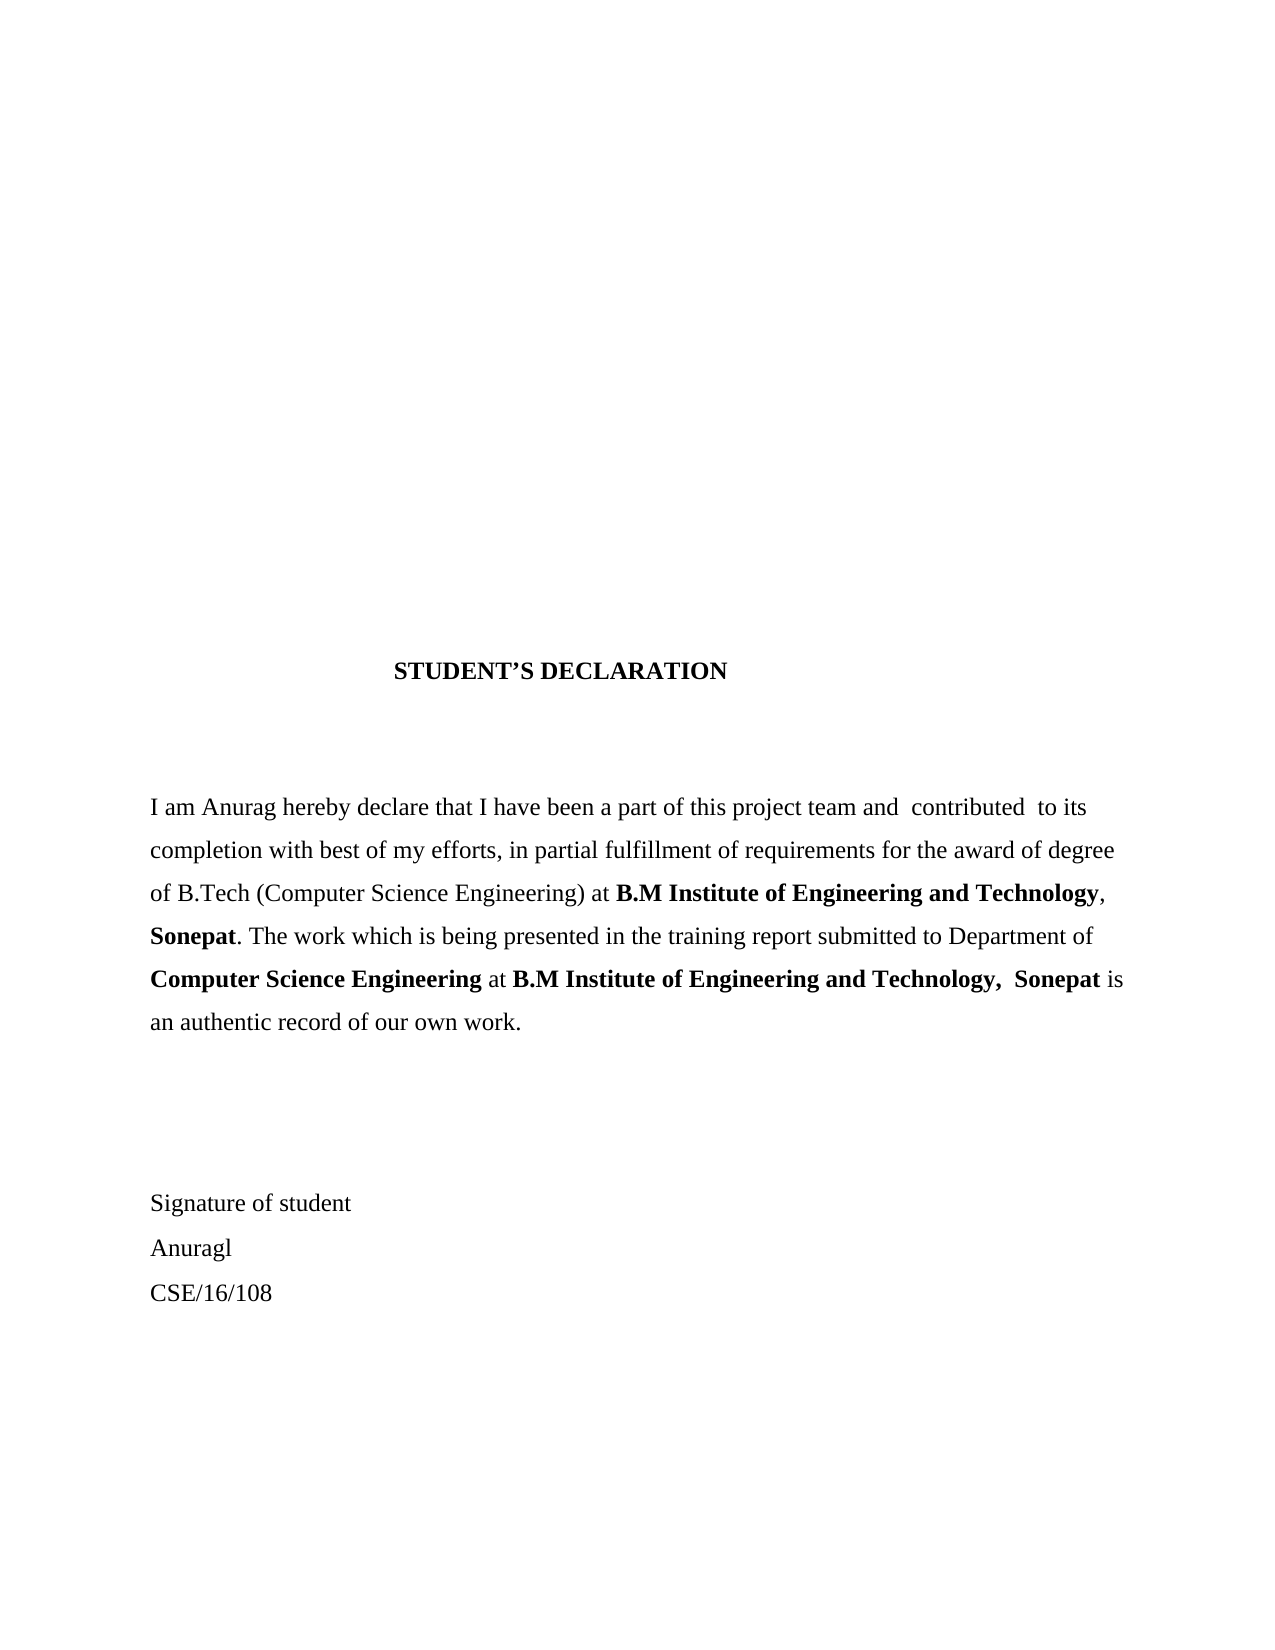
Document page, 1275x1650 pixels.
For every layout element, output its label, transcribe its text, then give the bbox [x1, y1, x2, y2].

text Signature of student [150, 1188, 1125, 1217]
text STUDENT’S DECLARATION [150, 656, 1125, 685]
text CSE/16/108 [150, 1278, 1125, 1307]
text Anuragl [150, 1233, 1125, 1262]
text I am Anurag hereby declare that I have been a part of this project team and contributed to its completion with best of my efforts, in partial fulfillment of requirements for the award of degree of B.Tech (Computer Science Engineering) at B.M Institute of Engineering and Technology, Sonepat. The work which is being presented in the training report submitted to Department of Computer Science Engineering at B.M Institute of Engineering and Technology, Sonepat is an authentic record of our own work. [150, 792, 1125, 1036]
